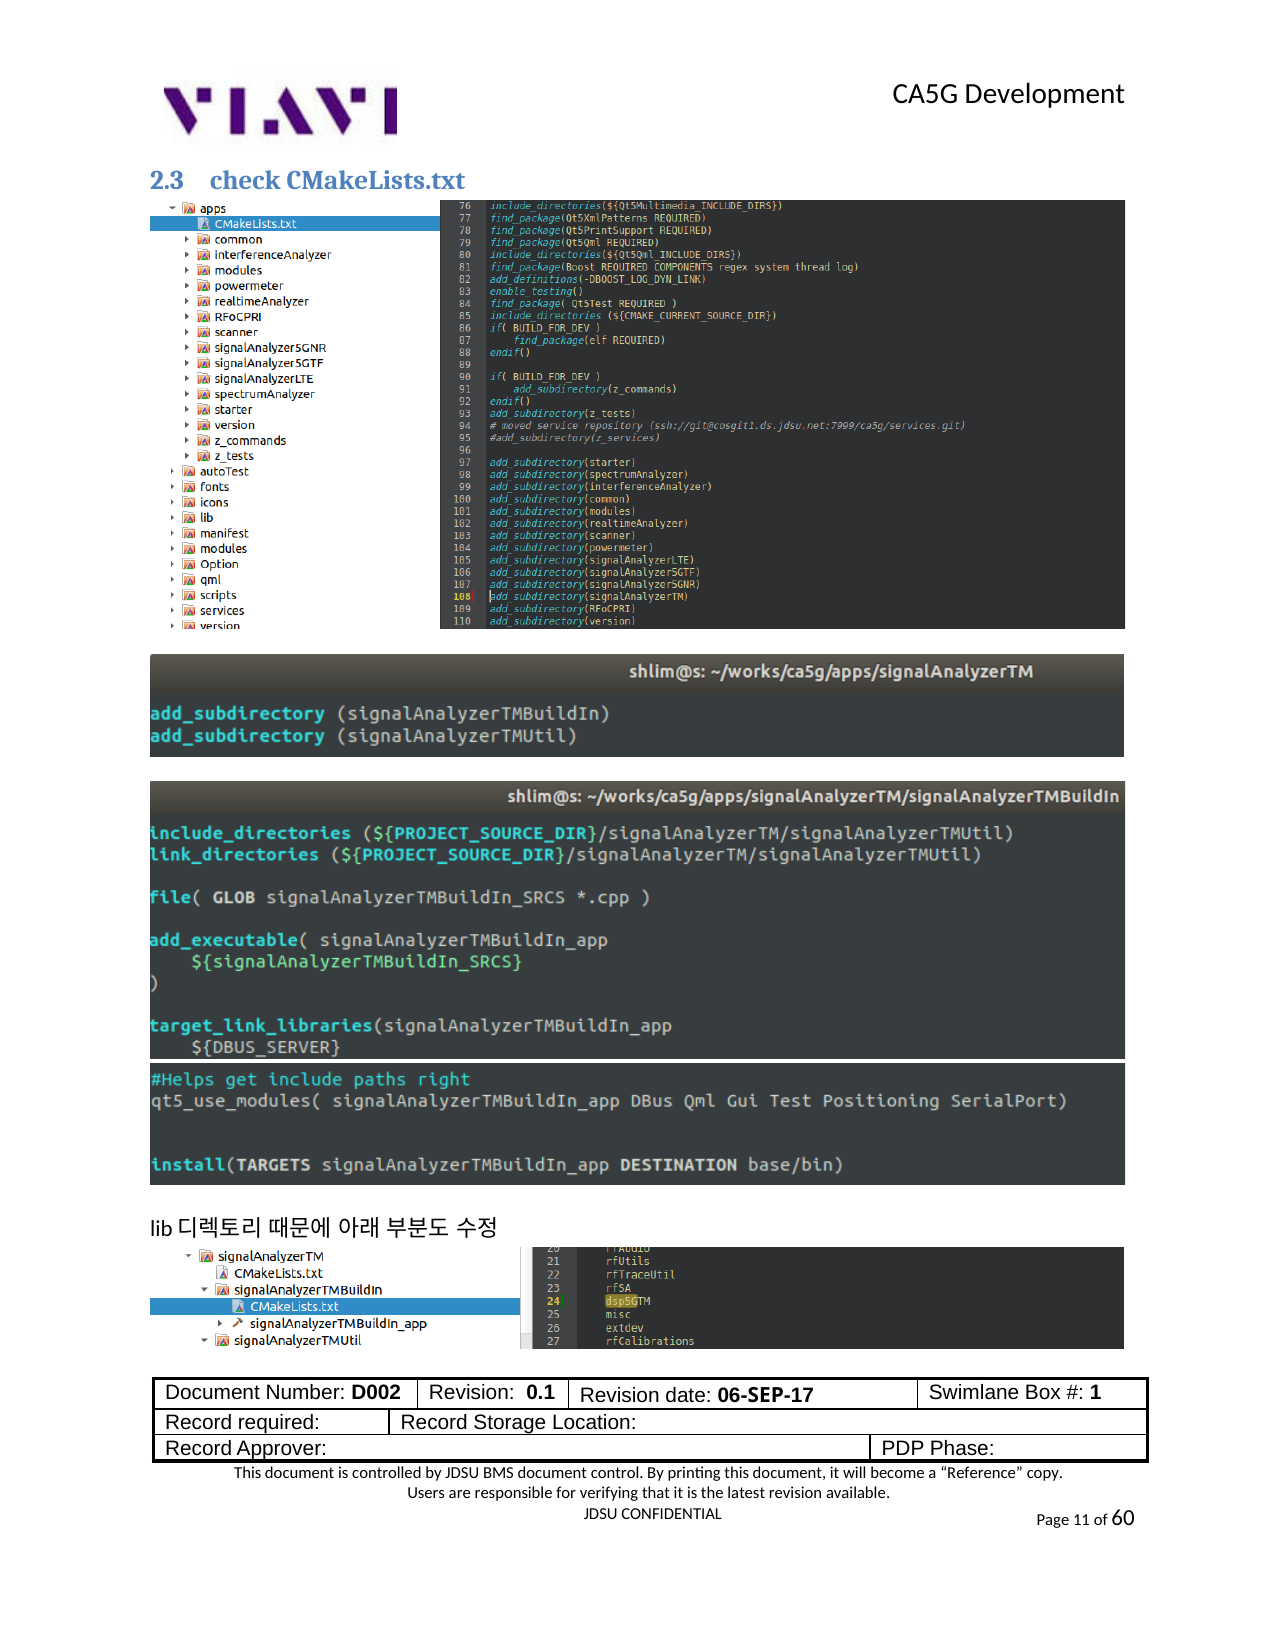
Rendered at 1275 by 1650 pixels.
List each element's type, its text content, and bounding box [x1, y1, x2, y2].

picture [150, 781, 1125, 1059]
picture [150, 1247, 1124, 1349]
subtitle check CMakeLists.txt [150, 165, 1125, 196]
picture [162, 68, 397, 146]
picture [150, 200, 1125, 629]
picture [150, 1063, 1125, 1185]
picture [150, 654, 1124, 757]
